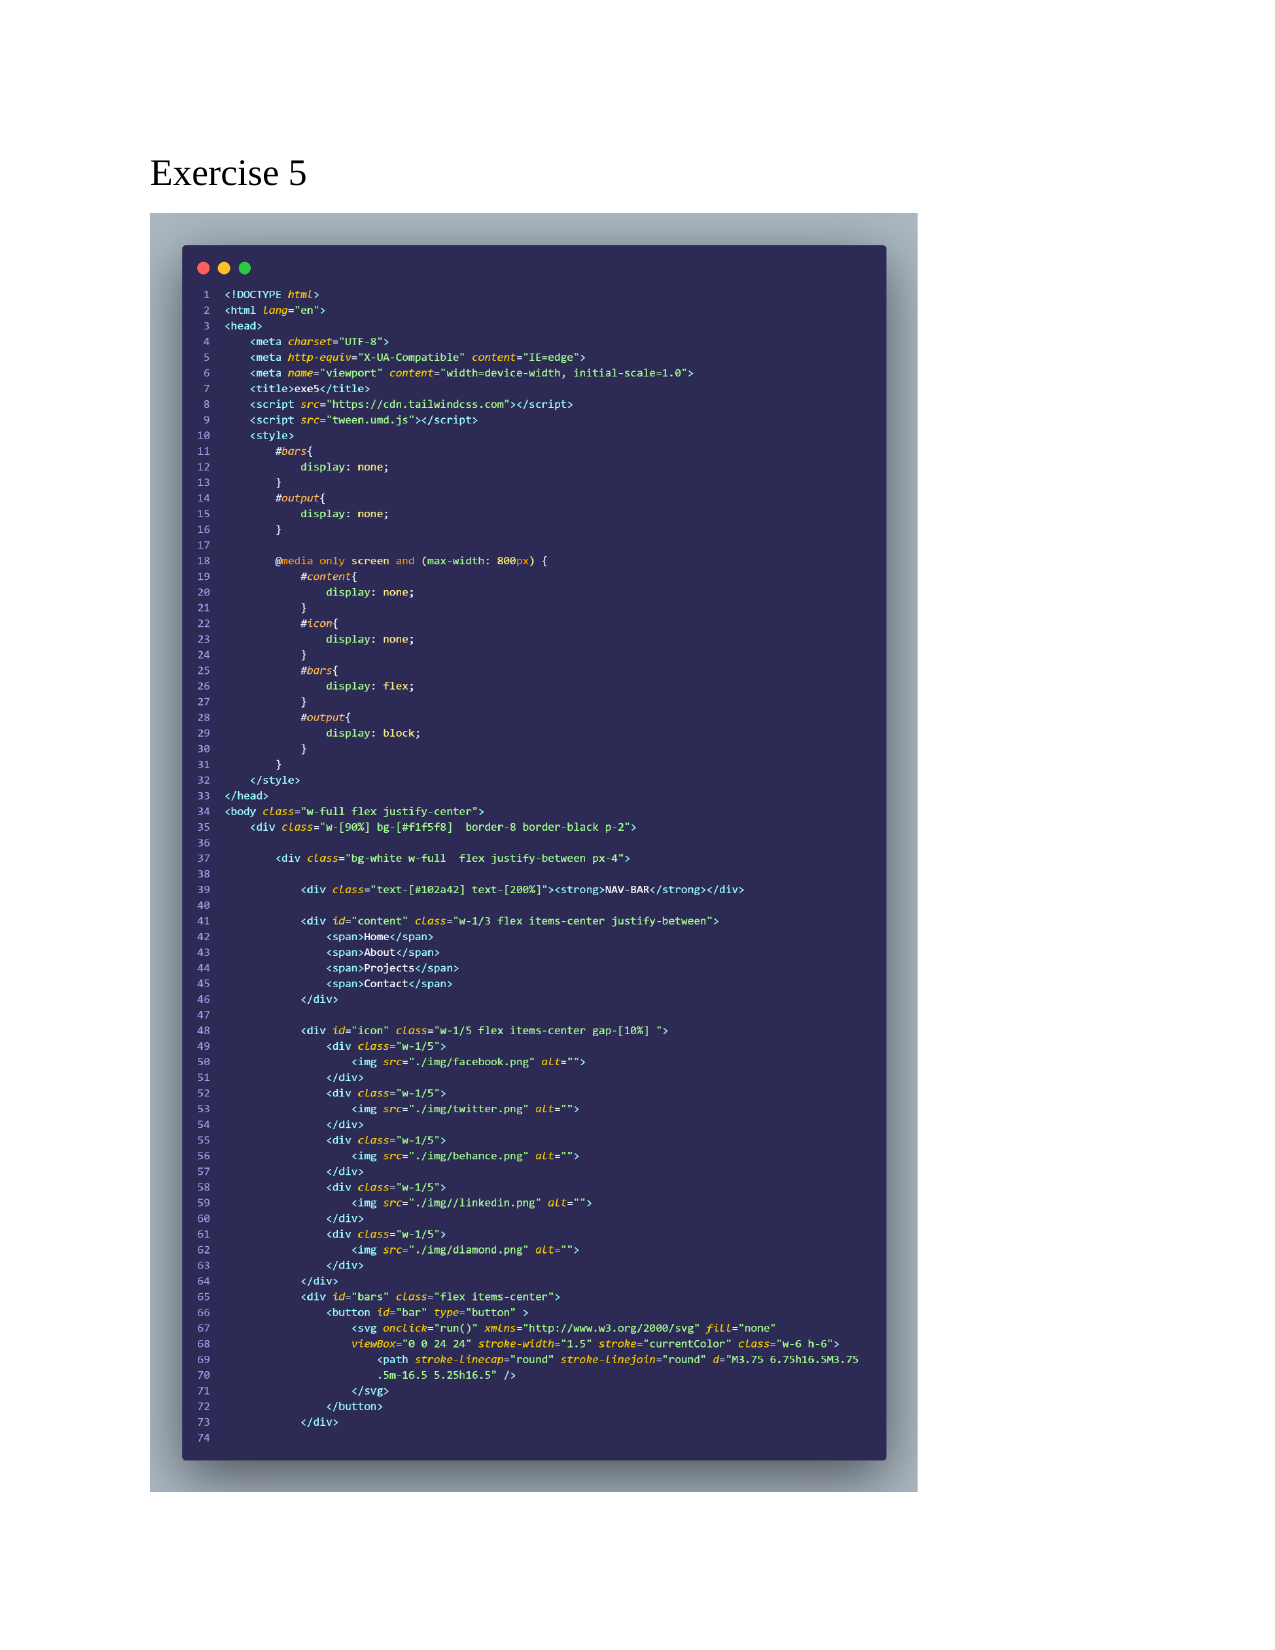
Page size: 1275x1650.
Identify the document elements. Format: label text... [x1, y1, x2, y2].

text Exercise 5 [150, 150, 1125, 193]
picture [150, 213, 918, 1492]
